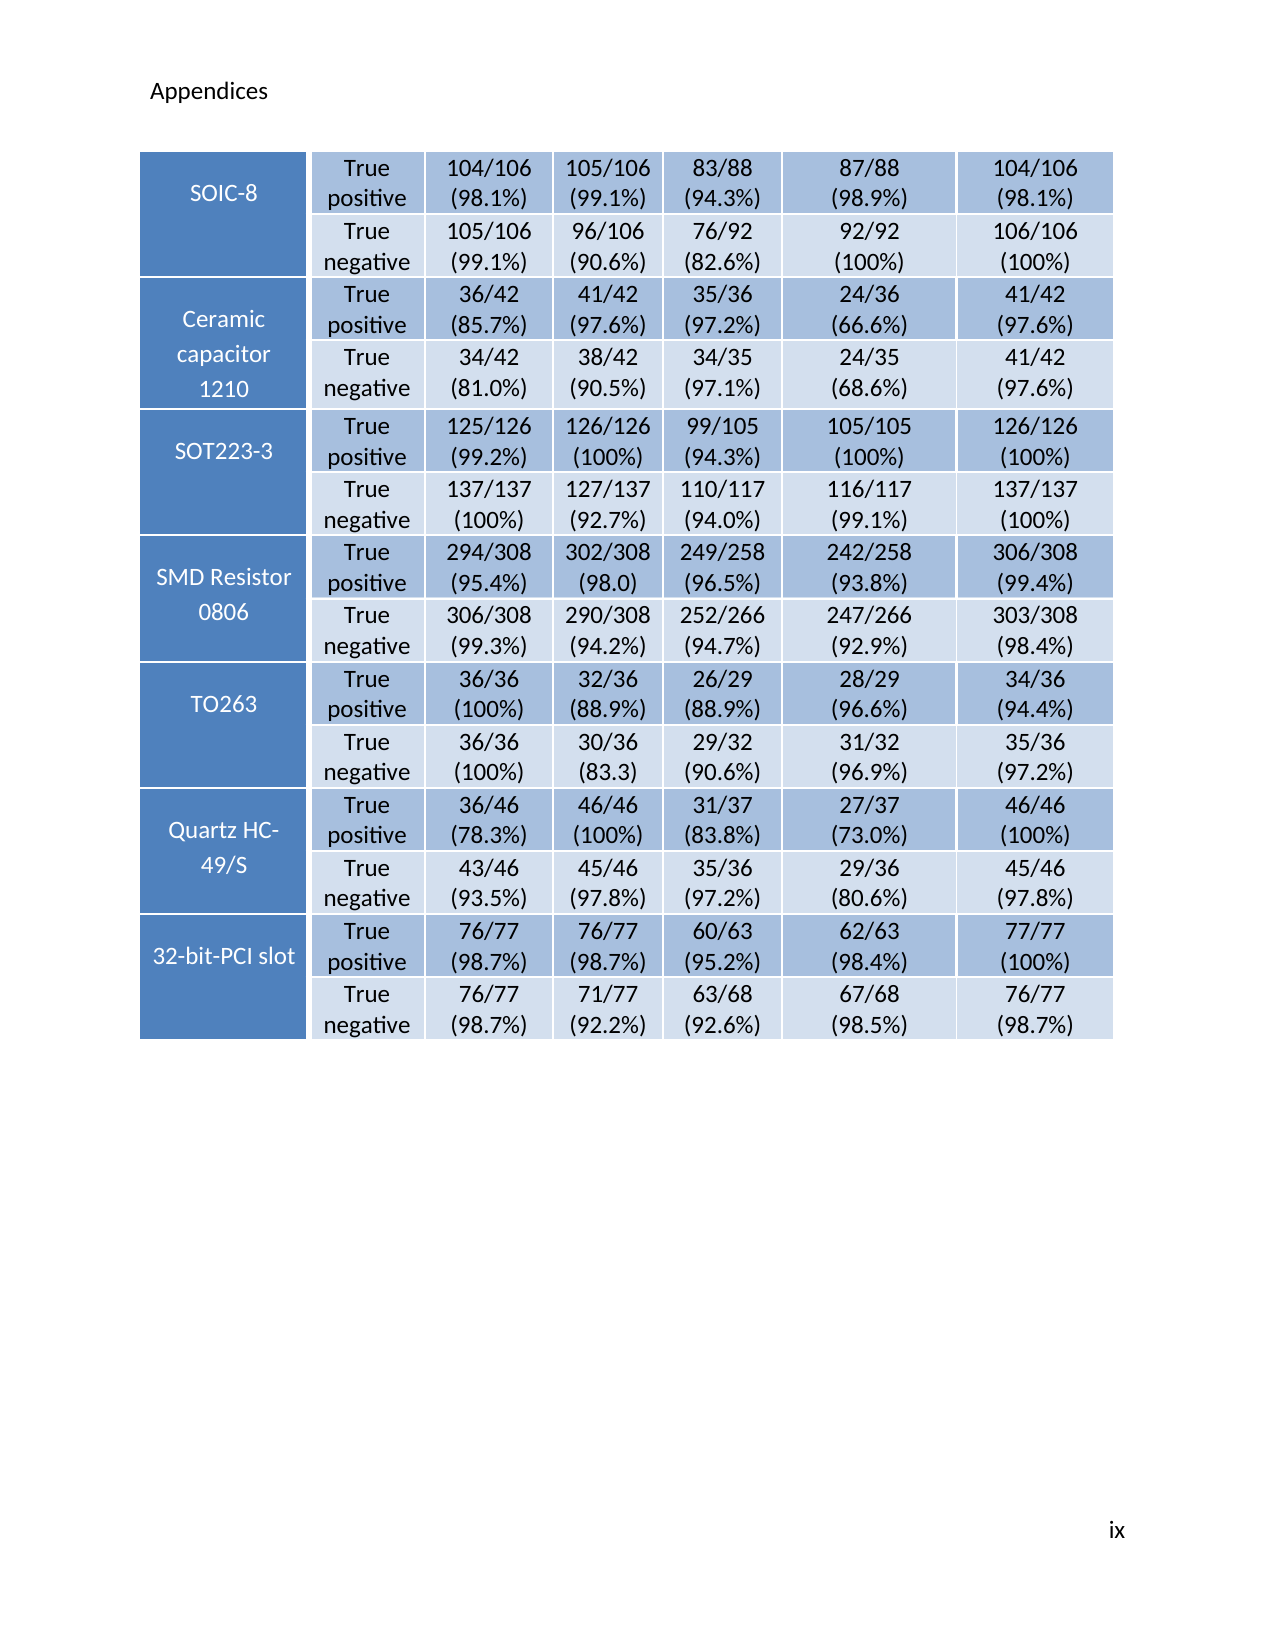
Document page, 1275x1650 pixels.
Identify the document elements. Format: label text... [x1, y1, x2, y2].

table_cell 36/36 (100%) [426, 663, 552, 724]
table_cell 104/106 (98.1%) [958, 152, 1113, 213]
table_cell 36/42 (85.7%) [426, 278, 552, 339]
table_cell 31/37 (83.8%) [664, 789, 781, 850]
table_cell 62/63 (98.4%) [783, 915, 955, 976]
table_cell True positive [312, 410, 424, 471]
table_cell True positive [312, 789, 424, 850]
table_cell 76/77 (98.7%) [957, 978, 1113, 1039]
table_cell True negative [312, 978, 424, 1039]
table_cell 96/106 (90.6%) [554, 215, 662, 276]
table_cell True negative [312, 600, 424, 661]
table_cell 26/29 (88.9%) [664, 663, 781, 724]
table_cell 105/105 (100%) [783, 410, 955, 471]
table_cell 105/106 (99.1%) [554, 152, 662, 213]
table_cell 28/29 (96.6%) [783, 663, 955, 724]
table_cell 76/77 (98.7%) [426, 915, 552, 976]
table_cell 125/126 (99.2%) [426, 410, 552, 471]
table_cell 24/35 (68.6%) [783, 341, 956, 408]
table_cell 137/137 (100%) [957, 473, 1113, 534]
table_cell 41/42 (97.6%) [554, 278, 662, 339]
table_cell 76/92 (82.6%) [664, 215, 781, 276]
table_cell 306/308 (99.4%) [958, 536, 1113, 597]
table_cell 29/36 (80.6%) [783, 852, 956, 913]
table_cell 31/32 (96.9%) [783, 726, 956, 787]
table_cell True positive [312, 152, 424, 213]
table_cell 35/36 (97.2%) [664, 852, 781, 913]
table_cell 45/46 (97.8%) [554, 852, 662, 913]
table_cell 36/36 (100%) [426, 726, 552, 787]
table_cell 29/32 (90.6%) [664, 726, 781, 787]
table_cell True positive [312, 278, 424, 339]
table_cell 290/308 (94.2%) [554, 600, 662, 661]
table_cell 38/42 (90.5%) [554, 341, 662, 408]
table_cell SOIC-8 [140, 152, 306, 276]
table_cell 43/46 (93.5%) [426, 852, 552, 913]
table_cell Ceramic capacitor 1210 [140, 278, 306, 408]
table_cell 87/88 (98.9%) [783, 152, 955, 213]
table_cell SOT223-3 [140, 410, 306, 534]
table_cell 35/36 (97.2%) [957, 726, 1113, 787]
table_cell True positive [312, 536, 424, 597]
table_cell True positive [312, 663, 424, 724]
table_cell 303/308 (98.4%) [957, 600, 1113, 661]
table_cell 110/117 (94.0%) [664, 473, 781, 534]
table_cell 116/117 (99.1%) [783, 473, 956, 534]
table_cell 294/308 (95.4%) [426, 536, 552, 597]
table_cell SMD Resistor 0806 [140, 536, 306, 661]
table_cell 99/105 (94.3%) [664, 410, 781, 471]
table_cell 137/137 (100%) [426, 473, 552, 534]
table_cell 105/106 (99.1%) [426, 215, 552, 276]
table_cell 34/35 (97.1%) [664, 341, 781, 408]
table_cell Quartz HC-49/S [140, 789, 306, 913]
table_cell 27/37 (73.0%) [783, 789, 955, 850]
table_cell 77/77 (100%) [958, 915, 1113, 976]
table_cell 92/92 (100%) [783, 215, 956, 276]
table_cell 41/42 (97.6%) [957, 341, 1113, 408]
table_cell 60/63 (95.2%) [664, 915, 781, 976]
table_cell 126/126 (100%) [554, 410, 662, 471]
table_cell 30/36 (83.3) [554, 726, 662, 787]
table_cell True negative [312, 341, 424, 408]
table_cell 41/42 (97.6%) [958, 278, 1113, 339]
table_cell 249/258 (96.5%) [664, 536, 781, 597]
table_cell 76/77 (98.7%) [554, 915, 662, 976]
table_cell 83/88 (94.3%) [664, 152, 781, 213]
table_cell 24/36 (66.6%) [783, 278, 955, 339]
table_cell True negative [312, 852, 424, 913]
table_cell 32-bit-PCI slot [140, 915, 306, 1039]
table_cell 242/258 (93.8%) [783, 536, 955, 597]
table_cell 306/308 (99.3%) [426, 600, 552, 661]
table_cell 32/36 (88.9%) [554, 663, 662, 724]
table_cell True negative [312, 726, 424, 787]
table_cell True positive [312, 915, 424, 976]
table_cell 46/46 (100%) [958, 789, 1113, 850]
table_cell 63/68 (92.6%) [664, 978, 781, 1039]
table_cell 36/46 (78.3%) [426, 789, 552, 850]
table_cell 252/266 (94.7%) [664, 600, 781, 661]
table_cell 46/46 (100%) [554, 789, 662, 850]
table_cell 127/137 (92.7%) [554, 473, 662, 534]
table_cell 104/106 (98.1%) [426, 152, 552, 213]
table_cell 302/308 (98.0) [554, 536, 662, 597]
table_cell True negative [312, 473, 424, 534]
table_cell 126/126 (100%) [958, 410, 1113, 471]
table_cell 71/77 (92.2%) [554, 978, 662, 1039]
table_cell 34/42 (81.0%) [426, 341, 552, 408]
table_cell True negative [312, 215, 424, 276]
table_cell 67/68 (98.5%) [783, 978, 956, 1039]
table_cell 247/266 (92.9%) [783, 600, 956, 661]
table_cell 76/77 (98.7%) [426, 978, 552, 1039]
table_cell 106/106 (100%) [957, 215, 1113, 276]
table_cell 35/36 (97.2%) [664, 278, 781, 339]
table_cell 34/36 (94.4%) [958, 663, 1113, 724]
table_cell 45/46 (97.8%) [957, 852, 1113, 913]
table_cell TO263 [140, 663, 306, 787]
